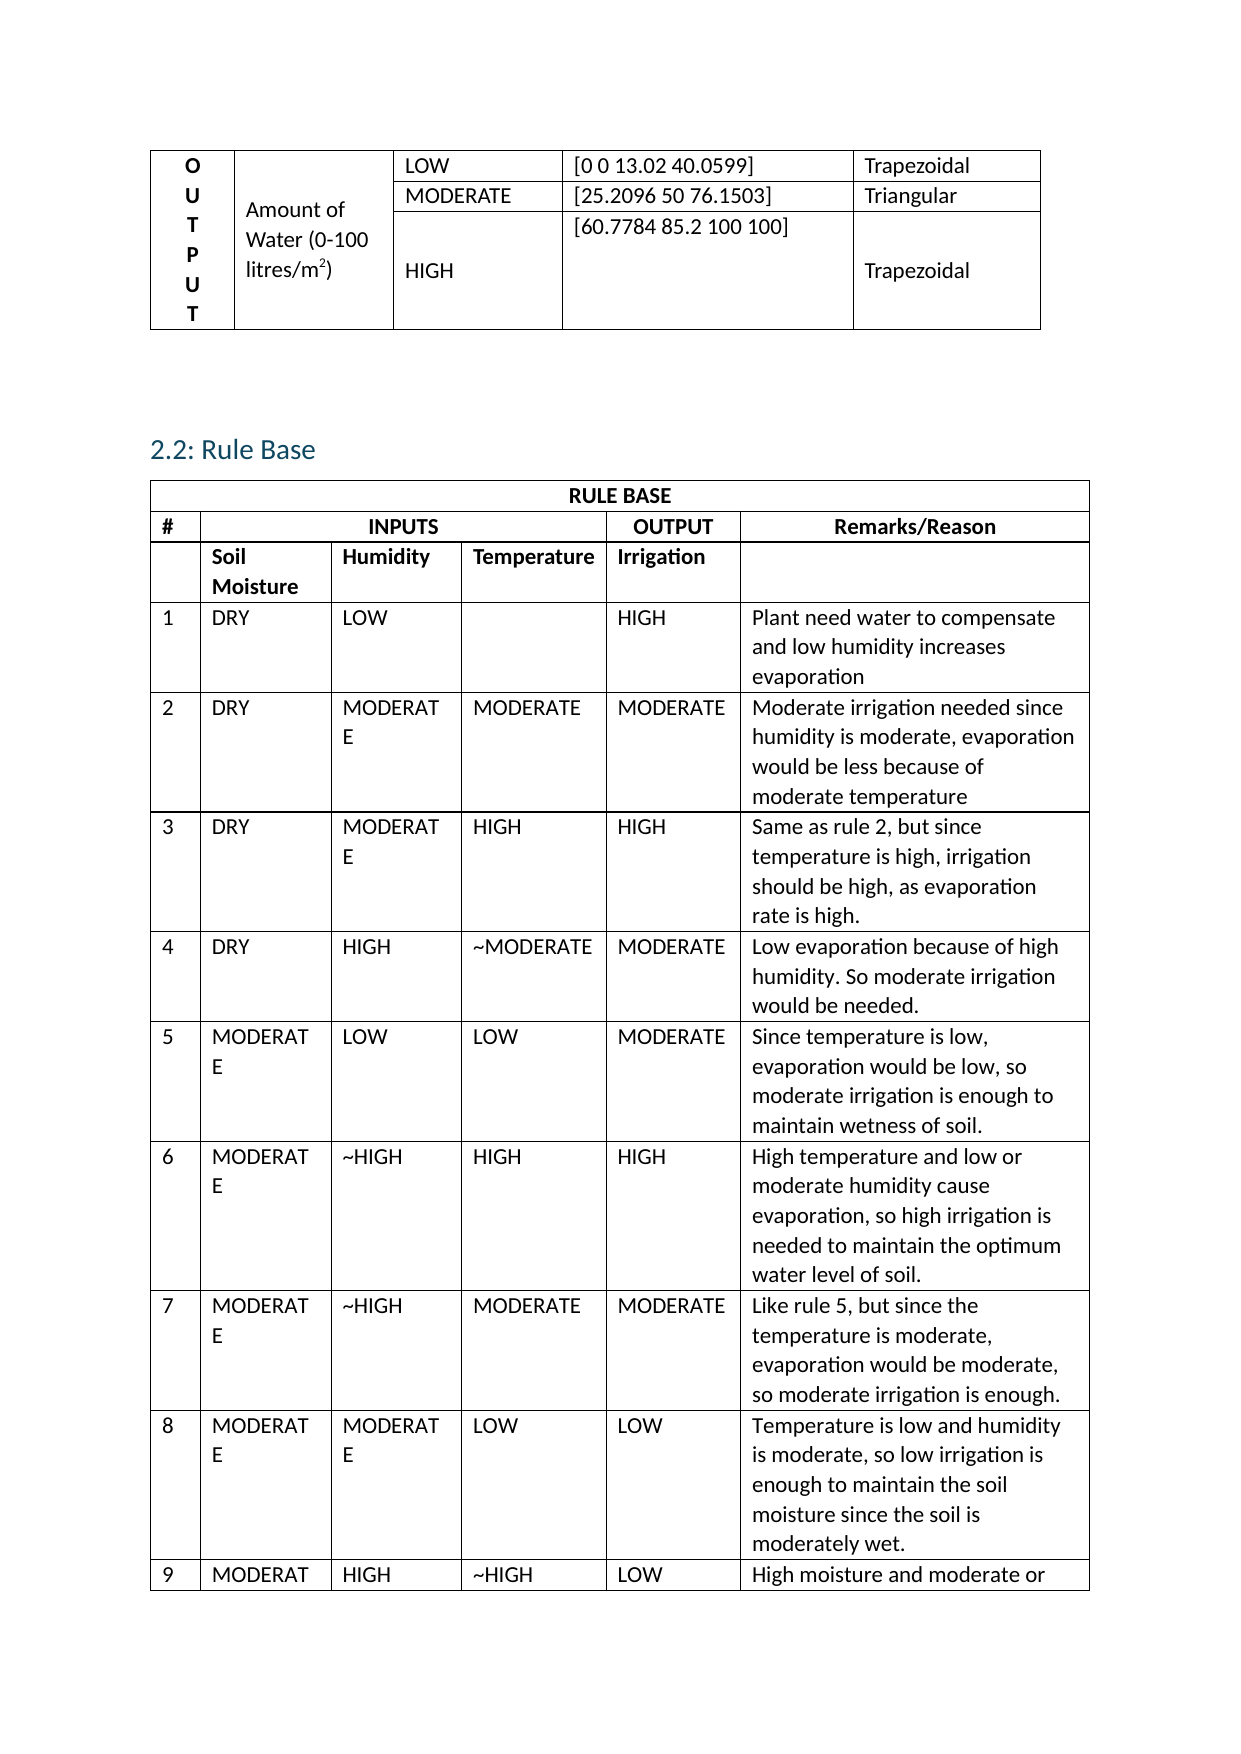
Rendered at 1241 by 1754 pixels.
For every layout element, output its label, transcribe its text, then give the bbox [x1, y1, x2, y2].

table_cell Remarks/Reason [741, 512, 1089, 541]
table_cell 8 [151, 1411, 200, 1559]
table_cell LOW [607, 1560, 740, 1590]
table_cell 4 [151, 932, 200, 1021]
subtitle 2.2: Rule Base [150, 431, 1090, 466]
table_cell HIGH [607, 813, 740, 931]
table_cell HIGH [332, 932, 461, 1021]
table_cell MODERATE [394, 182, 562, 211]
table_cell Plant need water to compensate and low humidity increases evaporation [741, 603, 1089, 692]
table_cell HIGH [332, 1560, 461, 1590]
table_cell 2 [151, 693, 200, 811]
table_cell Moderate irrigation needed since humidity is moderate, evaporation would be less because of moderate temperature [741, 693, 1089, 811]
table_cell MODERATE [201, 1560, 331, 1590]
table_cell ~MODERATE [462, 932, 606, 1021]
table_cell [741, 543, 1089, 602]
table_cell MODERATE [462, 693, 606, 811]
table_cell DRY [201, 932, 331, 1021]
table_cell 3 [151, 813, 200, 931]
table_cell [741, 1560, 1089, 1590]
table_cell Same as rule 2, but since temperature is high, irrigation should be high, as evaporation rate is high. [741, 813, 1089, 931]
table_cell MODERATE [201, 1142, 331, 1290]
table_cell Since temperature is low, evaporation would be low, so moderate irrigation is enough to maintain wetness of soil. [741, 1022, 1089, 1141]
table_cell ~HIGH [332, 1142, 461, 1290]
table_cell [462, 603, 606, 692]
table_cell ~HIGH [462, 1560, 606, 1590]
table_cell DRY [201, 813, 331, 931]
table_cell LOW [332, 603, 461, 692]
table_cell Trapezoidal [854, 212, 1040, 329]
table_cell MODERATE [201, 1022, 331, 1141]
table_cell [151, 543, 200, 602]
table_cell LOW [394, 151, 562, 181]
table_cell # [151, 512, 200, 541]
table_cell MODERATE [607, 1022, 740, 1141]
table_cell Low evaporation because of high humidity. So moderate irrigation would be needed. [741, 932, 1089, 1021]
table_cell MODERATE [332, 693, 461, 811]
table_cell HIGH [462, 1142, 606, 1290]
table_cell HIGH [607, 1142, 740, 1290]
table_cell 6 [151, 1142, 200, 1290]
table_cell HIGH [462, 813, 606, 931]
table_cell 5 [151, 1022, 200, 1141]
table_cell INPUTS [201, 512, 606, 541]
table_cell Temperature is low and humidity is moderate, so low irrigation is enough to maintain the soil moisture since the soil is moderately wet. [741, 1411, 1089, 1559]
table_cell O U T P U T [151, 151, 234, 329]
table_cell MODERATE [332, 1411, 461, 1559]
table_cell 9 [151, 1560, 200, 1590]
table_cell MODERATE [607, 693, 740, 811]
table_cell MODERATE [462, 1291, 606, 1410]
table_cell High temperature and low or moderate humidity cause evaporation, so high irrigation is needed to maintain the optimum water level of soil. [741, 1142, 1089, 1290]
table_cell LOW [462, 1411, 606, 1559]
table_cell LOW [332, 1022, 461, 1141]
table_cell Soil Moisture [201, 543, 331, 602]
table_cell Irrigation [607, 543, 740, 602]
table_cell 7 [151, 1291, 200, 1410]
table_cell HIGH [607, 603, 740, 692]
table_cell LOW [462, 1022, 606, 1141]
table_cell HIGH [394, 212, 562, 329]
table_cell [60.7784 85.2 100 100] [563, 212, 853, 329]
table_cell Humidity [332, 543, 461, 602]
table_cell DRY [201, 693, 331, 811]
table_cell ~HIGH [332, 1291, 461, 1410]
table_cell [0 0 13.02 40.0599] [563, 151, 853, 181]
table_cell Amount of Water (0-100 litres/m2) [235, 151, 393, 329]
table_cell MODERATE [607, 932, 740, 1021]
table_cell MODERATE [201, 1411, 331, 1559]
table_cell OUTPUT [607, 512, 740, 541]
table_cell Triangular [854, 182, 1040, 211]
table_cell MODERATE [607, 1291, 740, 1410]
table_cell MODERATE [332, 813, 461, 931]
table_cell MODERATE [201, 1291, 331, 1410]
table_header RULE BASE [151, 481, 1089, 511]
table_cell Trapezoidal [854, 151, 1040, 181]
table_cell Like rule 5, but since the temperature is moderate, evaporation would be moderate, so moderate irrigation is enough. [741, 1291, 1089, 1410]
table_cell 1 [151, 603, 200, 692]
table_cell [25.2096 50 76.1503] [563, 182, 853, 211]
table_cell LOW [607, 1411, 740, 1559]
table_cell DRY [201, 603, 331, 692]
table_cell Temperature [462, 543, 606, 602]
